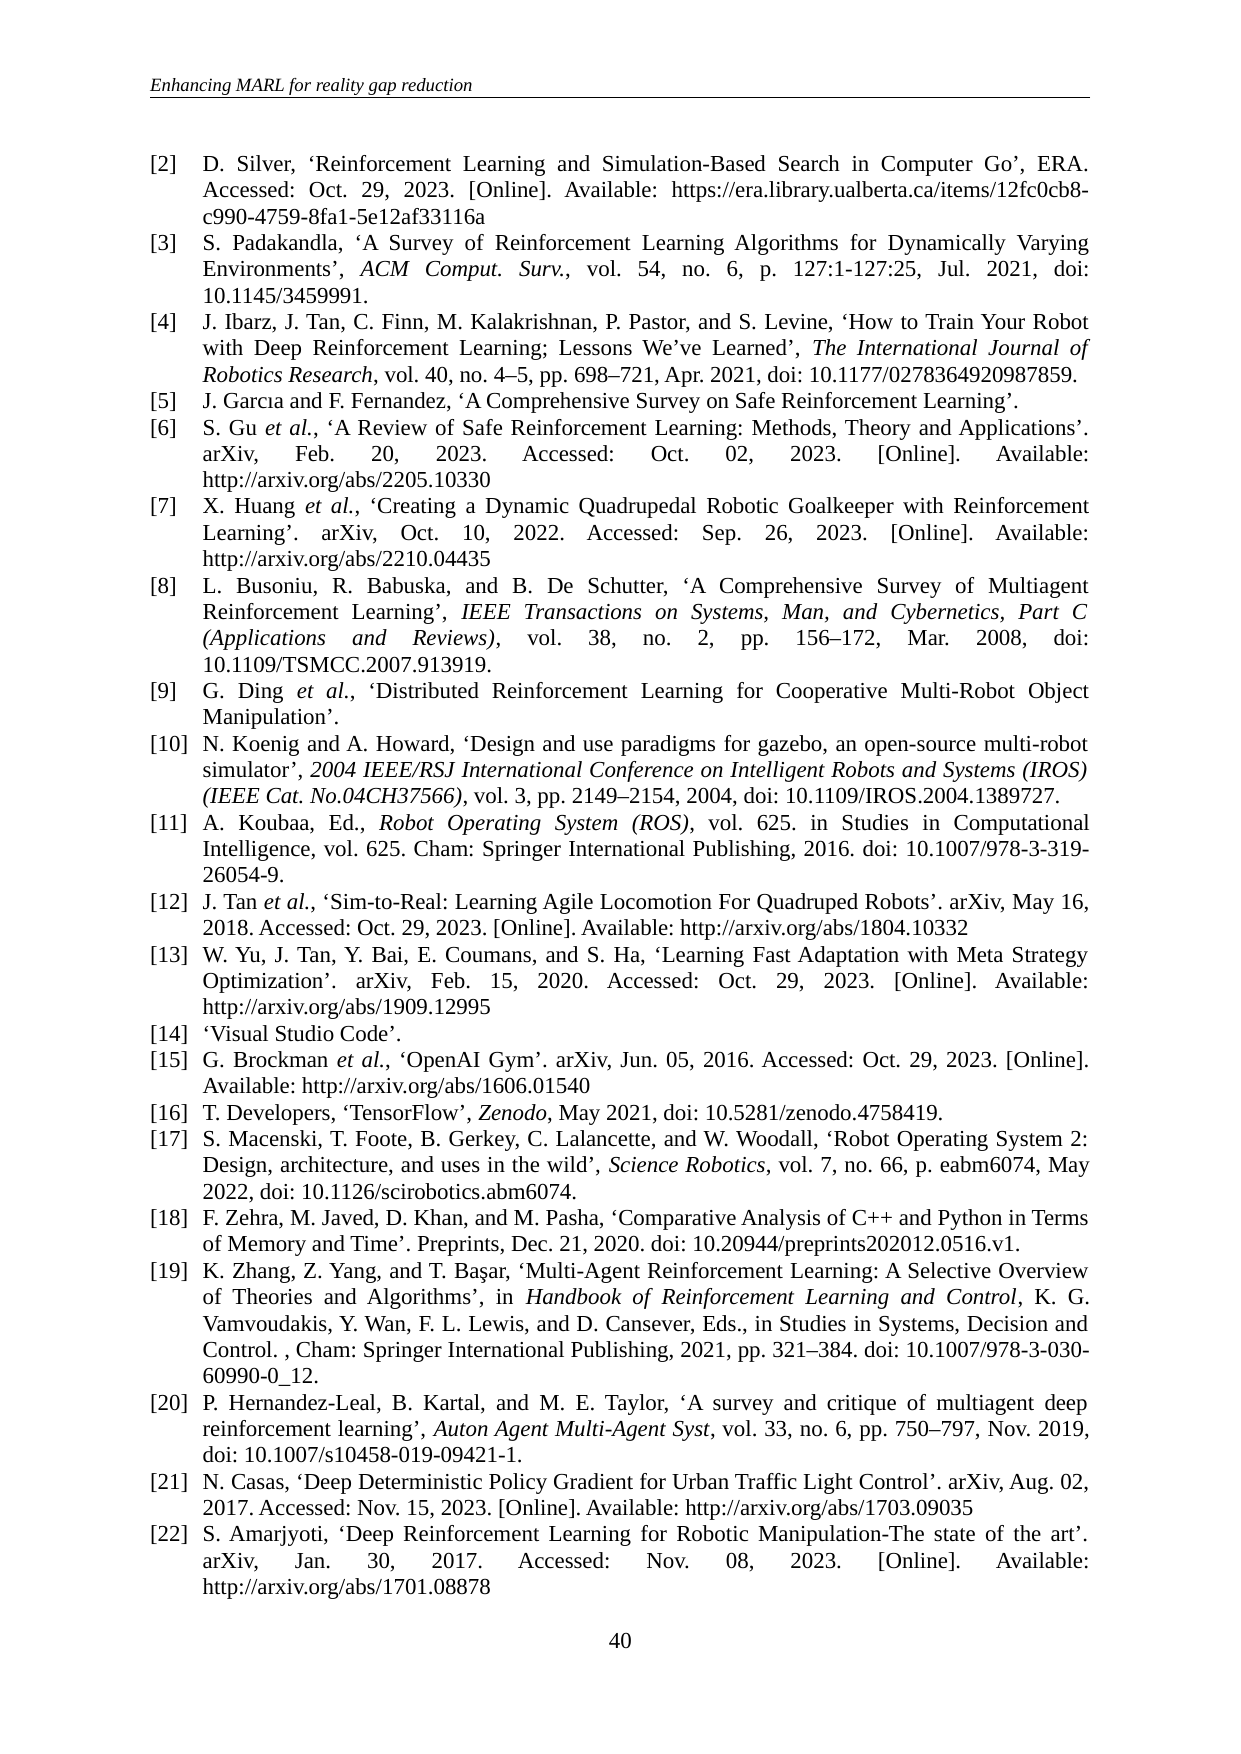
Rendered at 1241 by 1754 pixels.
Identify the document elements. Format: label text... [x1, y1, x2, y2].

text [13] W. Yu, J. Tan, Y. Bai, E. Coumans, and S. Ha, ‘Learning Fast Adaptation with Meta Strategy Optimization’. arXiv, Feb. 15, 2020. Accessed: Oct. 29, 2023. [Online]. Available: http://arxiv.org/abs/1909.12995 [150, 941, 1090, 1020]
text [2] D. Silver, ‘Reinforcement Learning and Simulation-Based Search in Computer Go’, ERA. Accessed: Oct. 29, 2023. [Online]. Available: https://era.library.ualberta.ca/items/12fc0cb8-c990-4759-8fa1-5e12af33116a [150, 150, 1090, 229]
text [17] S. Macenski, T. Foote, B. Gerkey, C. Lalancette, and W. Woodall, ‘Robot Operating System 2: Design, architecture, and uses in the wild’, Science Robotics, vol. 7, no. 66, p. eabm6074, May 2022, doi: 10.1126/scirobotics.abm6074. [150, 1125, 1090, 1204]
text [7] X. Huang et al., ‘Creating a Dynamic Quadrupedal Robotic Goalkeeper with Reinforcement Learning’. arXiv, Oct. 10, 2022. Accessed: Sep. 26, 2023. [Online]. Available: http://arxiv.org/abs/2210.04435 [150, 493, 1090, 572]
text [14] ‘Visual Studio Code’. [150, 1020, 1090, 1046]
text [18] F. Zehra, M. Javed, D. Khan, and M. Pasha, ‘Comparative Analysis of C++ and Python in Terms of Memory and Time’. Preprints, Dec. 21, 2020. doi: 10.20944/preprints202012.0516.v1. [150, 1204, 1090, 1257]
text [19] K. Zhang, Z. Yang, and T. Başar, ‘Multi-Agent Reinforcement Learning: A Selective Overview of Theories and Algorithms’, in Handbook of Reinforcement Learning and Control, K. G. Vamvoudakis, Y. Wan, F. L. Lewis, and D. Cansever, Eds., in Studies in Systems, Decision and Control. , Cham: Springer International Publishing, 2021, pp. 321–384. doi: 10.1007/978-3-030-60990-0_12. [150, 1257, 1090, 1389]
text [5] J. Garcıa and F. Fernandez, ‘A Comprehensive Survey on Safe Reinforcement Learning’. [150, 387, 1090, 413]
text [12] J. Tan et al., ‘Sim-to-Real: Learning Agile Locomotion For Quadruped Robots’. arXiv, May 16, 2018. Accessed: Oct. 29, 2023. [Online]. Available: http://arxiv.org/abs/1804.10332 [150, 888, 1090, 941]
text [3] S. Padakandla, ‘A Survey of Reinforcement Learning Algorithms for Dynamically Varying Environments’, ACM Comput. Surv., vol. 54, no. 6, p. 127:1-127:25, Jul. 2021, doi: 10.1145/3459991. [150, 229, 1090, 308]
text [4] J. Ibarz, J. Tan, C. Finn, M. Kalakrishnan, P. Pastor, and S. Levine, ‘How to Train Your Robot with Deep Reinforcement Learning; Lessons We’ve Learned’, The International Journal of Robotics Research, vol. 40, no. 4–5, pp. 698–721, Apr. 2021, doi: 10.1177/0278364920987859. [150, 308, 1090, 387]
text [9] G. Ding et al., ‘Distributed Reinforcement Learning for Cooperative Multi-Robot Object Manipulation’. [150, 677, 1090, 730]
text [16] T. Developers, ‘TensorFlow’, Zenodo, May 2021, doi: 10.5281/zenodo.4758419. [150, 1099, 1090, 1125]
text [15] G. Brockman et al., ‘OpenAI Gym’. arXiv, Jun. 05, 2016. Accessed: Oct. 29, 2023. [Online]. Available: http://arxiv.org/abs/1606.01540 [150, 1046, 1090, 1099]
text [21] N. Casas, ‘Deep Deterministic Policy Gradient for Urban Traffic Light Control’. arXiv, Aug. 02, 2017. Accessed: Nov. 15, 2023. [Online]. Available: http://arxiv.org/abs/1703.09035 [150, 1468, 1090, 1520]
text [11] A. Koubaa, Ed., Robot Operating System (ROS), vol. 625. in Studies in Computational Intelligence, vol. 625. Cham: Springer International Publishing, 2016. doi: 10.1007/978-3-319-26054-9. [150, 809, 1090, 888]
text [10] N. Koenig and A. Howard, ‘Design and use paradigms for gazebo, an open-source multi-robot simulator’, 2004 IEEE/RSJ International Conference on Intelligent Robots and Systems (IROS) (IEEE Cat. No.04CH37566), vol. 3, pp. 2149–2154, 2004, doi: 10.1109/IROS.2004.1389727. [150, 730, 1090, 809]
text [20] P. Hernandez-Leal, B. Kartal, and M. E. Taylor, ‘A survey and critique of multiagent deep reinforcement learning’, Auton Agent Multi-Agent Syst, vol. 33, no. 6, pp. 750–797, Nov. 2019, doi: 10.1007/s10458-019-09421-1. [150, 1389, 1090, 1468]
text [22] S. Amarjyoti, ‘Deep Reinforcement Learning for Robotic Manipulation-The state of the art’. arXiv, Jan. 30, 2017. Accessed: Nov. 08, 2023. [Online]. Available: http://arxiv.org/abs/1701.08878 [150, 1520, 1090, 1599]
text [8] L. Busoniu, R. Babuska, and B. De Schutter, ‘A Comprehensive Survey of Multiagent Reinforcement Learning’, IEEE Transactions on Systems, Man, and Cybernetics, Part C (Applications and Reviews), vol. 38, no. 2, pp. 156–172, Mar. 2008, doi: 10.1109/TSMCC.2007.913919. [150, 572, 1090, 677]
text [6] S. Gu et al., ‘A Review of Safe Reinforcement Learning: Methods, Theory and Applications’. arXiv, Feb. 20, 2023. Accessed: Oct. 02, 2023. [Online]. Available: http://arxiv.org/abs/2205.10330 [150, 413, 1090, 493]
